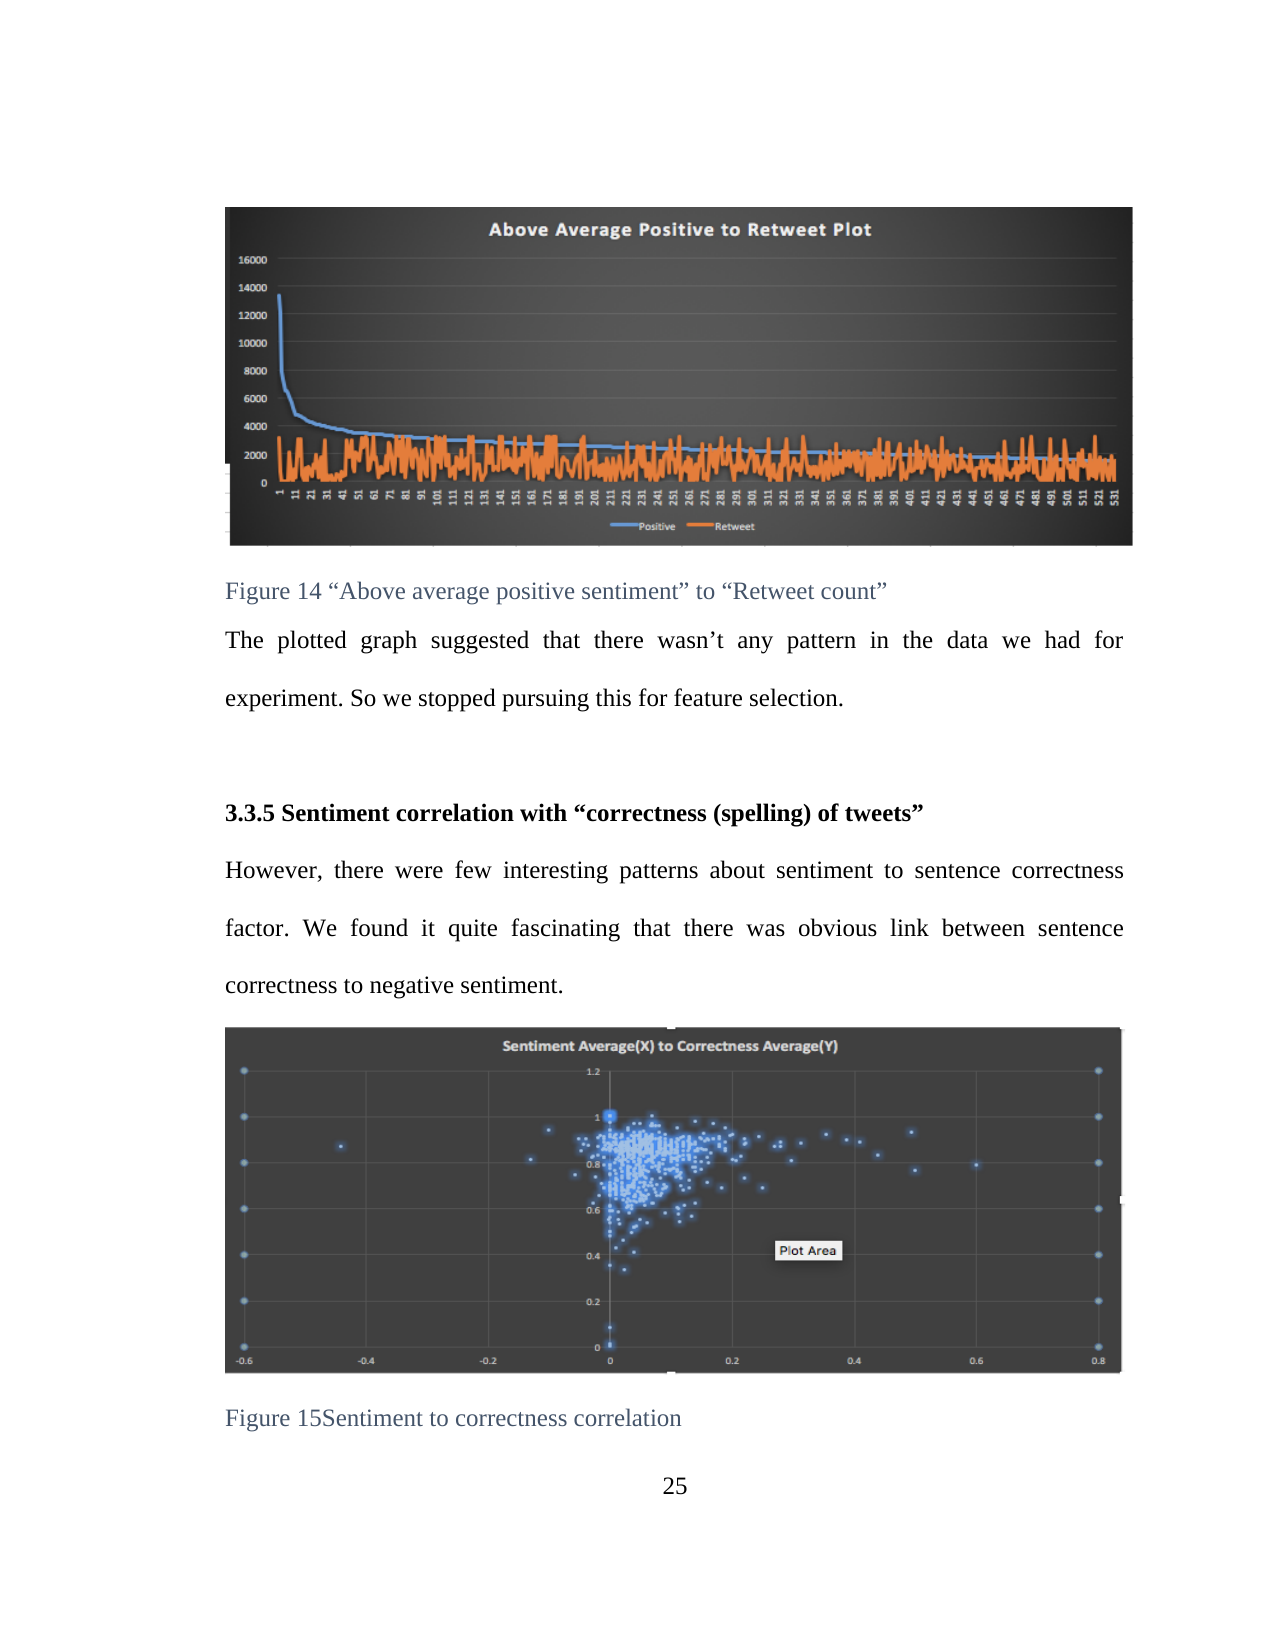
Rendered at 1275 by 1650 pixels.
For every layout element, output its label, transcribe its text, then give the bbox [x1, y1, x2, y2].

text 3.3.5 Sentiment correlation with “correctness (spelling) of tweets” [225, 798, 1125, 827]
text Figure 14 “Above average positive sentiment” to “Retweet count” [225, 576, 1125, 604]
text The plotted graph suggested that there wasn’t any pattern in the data we had for experiment. So we stopped pursuing this for feature selection. [225, 625, 1125, 712]
text Figure 15Sentiment to correctness correlation [225, 1403, 1125, 1432]
picture [225, 207, 1134, 547]
text However, there were few interesting patterns about sentiment to sentence correctness factor. We found it quite fascinating that there was obvious link between sentence correctness to negative sentiment. [225, 855, 1125, 999]
picture [225, 1027, 1125, 1375]
